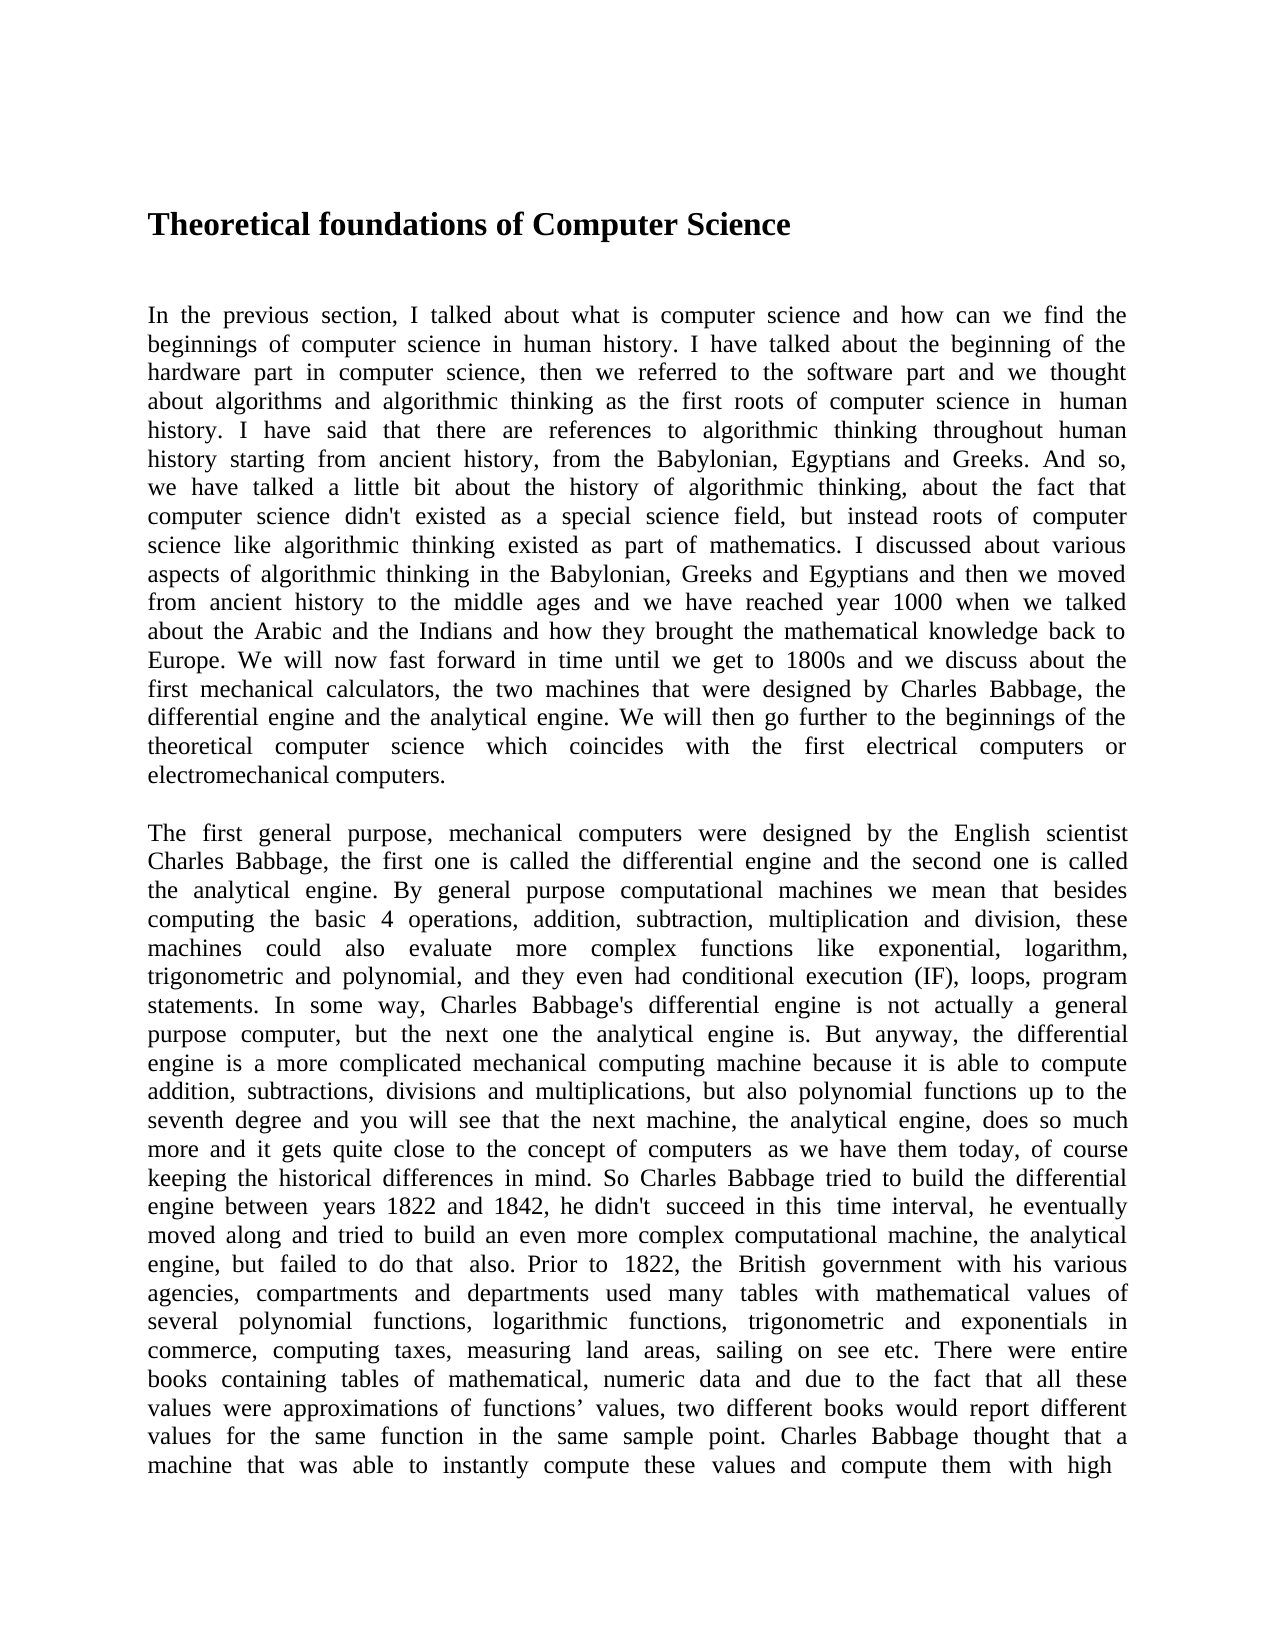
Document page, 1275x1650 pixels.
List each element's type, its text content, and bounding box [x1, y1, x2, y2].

subtitle Theoretical foundations of Computer Science [147, 205, 1162, 243]
text The first general purpose, mechanical computers were designed by the English scientist Charles Babbage, the first one is called the differential engine and the second one is called the analytical engine. By general purpose computational machines we mean that besides computing the basic 4 operations, addition, subtraction, multiplication and division, these machines could also evaluate more complex functions like exponential, logarithm, trigonometric and polynomial, and they even had conditional execution (IF), loops, program statements. In some way, Charles Babbage's differential engine is not actually a general purpose computer, but the next one the analytical engine is. But anyway, the differential engine is a more complicated mechanical computing machine because it is able to compute addition, subtractions, divisions and multiplications, but also polynomial functions up to the seventh degree and you will see that the next machine, the analytical engine, does so much more and it gets quite close to the concept of computers as we have them today, of course keeping the historical differences in mind. So Charles Babbage tried to build the differential engine between years 1822 and 1842, he didn't succeed in this time interval, he eventually moved along and tried to build an even more complex computational machine, the analytical engine, but failed to do that also. Prior to 1822, the British government with his various agencies, compartments and departments used many tables with mathematical values of several polynomial functions, logarithmic functions, trigonometric and exponentials in commerce, computing taxes, measuring land areas, sailing on see etc. There were entire books containing tables of mathematical, numeric data and due to the fact that all these values were approximations of functions’ values, two different books would report different values for the same function in the same sample point. Charles Babbage thought that a machine that was able to instantly compute these values and compute them with high [147, 818, 1128, 1479]
text In the previous section, I talked about what is computer science and how can we find the beginnings of computer science in human history. I have talked about the beginning of the hardware part in computer science, then we referred to the software part and we thought about algorithms and algorithmic thinking as the first roots of computer science in human history. I have said that there are references to algorithmic thinking throughout human history starting from ancient history, from the Babylonian, Egyptians and Greeks. And so, we have talked a little bit about the history of algorithmic thinking, about the fact that computer science didn't existed as a special science field, but instead roots of computer science like algorithmic thinking existed as part of mathematics. I discussed about various aspects of algorithmic thinking in the Babylonian, Greeks and Egyptians and then we moved from ancient history to the middle ages and we have reached year 1000 when we talked about the Arabic and the Indians and how they brought the mathematical knowledge back to Europe. We will now fast forward in time until we get to 1800s and we discuss about the first mechanical calculators, the two machines that were designed by Charles Babbage, the differential engine and the analytical engine. We will then go further to the beginnings of the theoretical computer science which coincides with the first electrical computers or electromechanical computers. [147, 300, 1127, 789]
